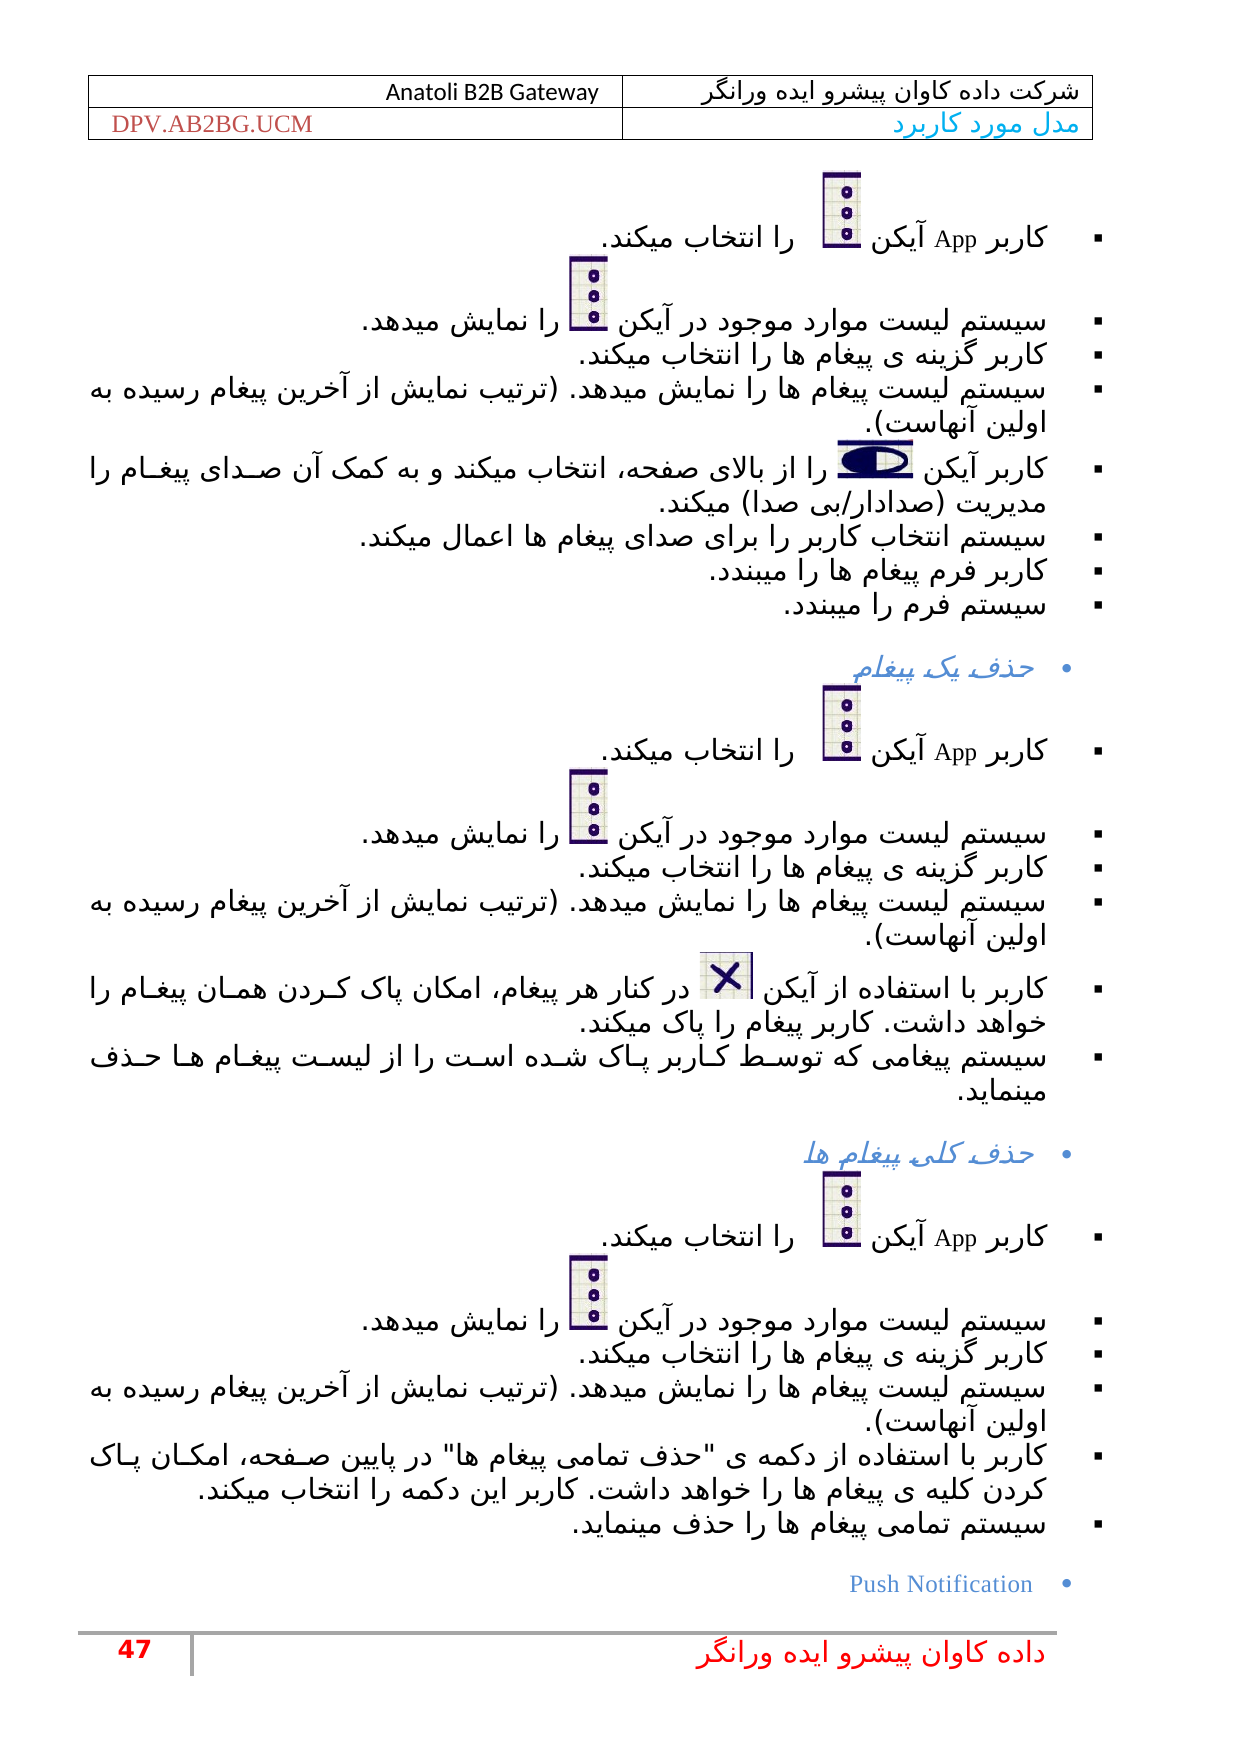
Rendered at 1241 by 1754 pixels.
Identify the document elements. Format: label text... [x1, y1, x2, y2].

list کاربر گزینه ی پیغام ها را انتخاب میکند. [89, 338, 1092, 372]
subtitle حذف کلی پیغام ها [89, 1136, 1063, 1170]
picture [822, 170, 861, 248]
list کاربر آیکن را از بالای صفحه، انتخاب میکند و به کمک آن صدای پیغام را مدیریت (صدادار/بی صدا) میکند. [89, 439, 1092, 519]
list کاربر با استفاده از آیکن در کنار هر پیغام، امکان پاک کردن همان پیغام را خواهد داشت. کاربر پیغام را پاک میکند. [89, 953, 1092, 1039]
list كاربر App آیکن را انتخاب میکند. [89, 171, 1092, 254]
list کاربر فرم پیغام ها را میبندد. [89, 553, 1092, 587]
subtitle حذف یک پیغام [89, 650, 1063, 684]
picture [837, 439, 914, 479]
picture [699, 952, 753, 999]
picture [569, 767, 608, 844]
picture [569, 254, 608, 331]
list سیستم لیست موارد موجود در آیکن را نمایش میدهد. [89, 1253, 1092, 1337]
list كاربر App آیکن را انتخاب میکند. [89, 684, 1092, 767]
list سیستم فرم را میبندد. [89, 587, 1092, 621]
picture [822, 1170, 861, 1247]
list سیستم لیست پیغام ها را نمایش میدهد. (ترتیب نمایش از آخرین پیغام رسیده به اولین آنهاست). [89, 372, 1092, 439]
list سیستم پیغامی که توسط کاربر پاک شده است را از لیست پیغام ها حذف مینماید. [89, 1039, 1092, 1107]
list سیستم لیست پیغام ها را نمایش میدهد. (ترتیب نمایش از آخرین پیغام رسیده به اولین آنهاست). [89, 1371, 1092, 1439]
list سیستم لیست پیغام ها را نمایش میدهد. (ترتیب نمایش از آخرین پیغام رسیده به اولین آنهاست). [89, 885, 1092, 953]
list سیستم انتخاب کاربر را برای صدای پیغام ها اعمال میکند. [89, 519, 1092, 553]
subtitle Push Notification [89, 1569, 1063, 1598]
list سیستم لیست موارد موجود در آیکن را نمایش میدهد. [89, 767, 1092, 851]
list کاربر گزینه ی پیغام ها را انتخاب میکند. [89, 851, 1092, 885]
picture [569, 1253, 608, 1330]
picture [822, 683, 861, 761]
list كاربر App آیکن را انتخاب میکند. [89, 1170, 1092, 1253]
list سیستم لیست موارد موجود در آیکن را نمایش میدهد. [89, 254, 1092, 338]
list سیستم تمامی پیغام ها را حذف مینماید. [89, 1507, 1092, 1541]
list کاربر گزینه ی پیغام ها را انتخاب میکند. [89, 1337, 1092, 1371]
list کاربر با استفاده از دکمه ی "حذف تمامی پیغام ها" در پایین صفحه، امکان پاک کردن کلیه ی پیغام ها را خواهد داشت. کاربر این دکمه را انتخاب میکند. [89, 1439, 1092, 1507]
